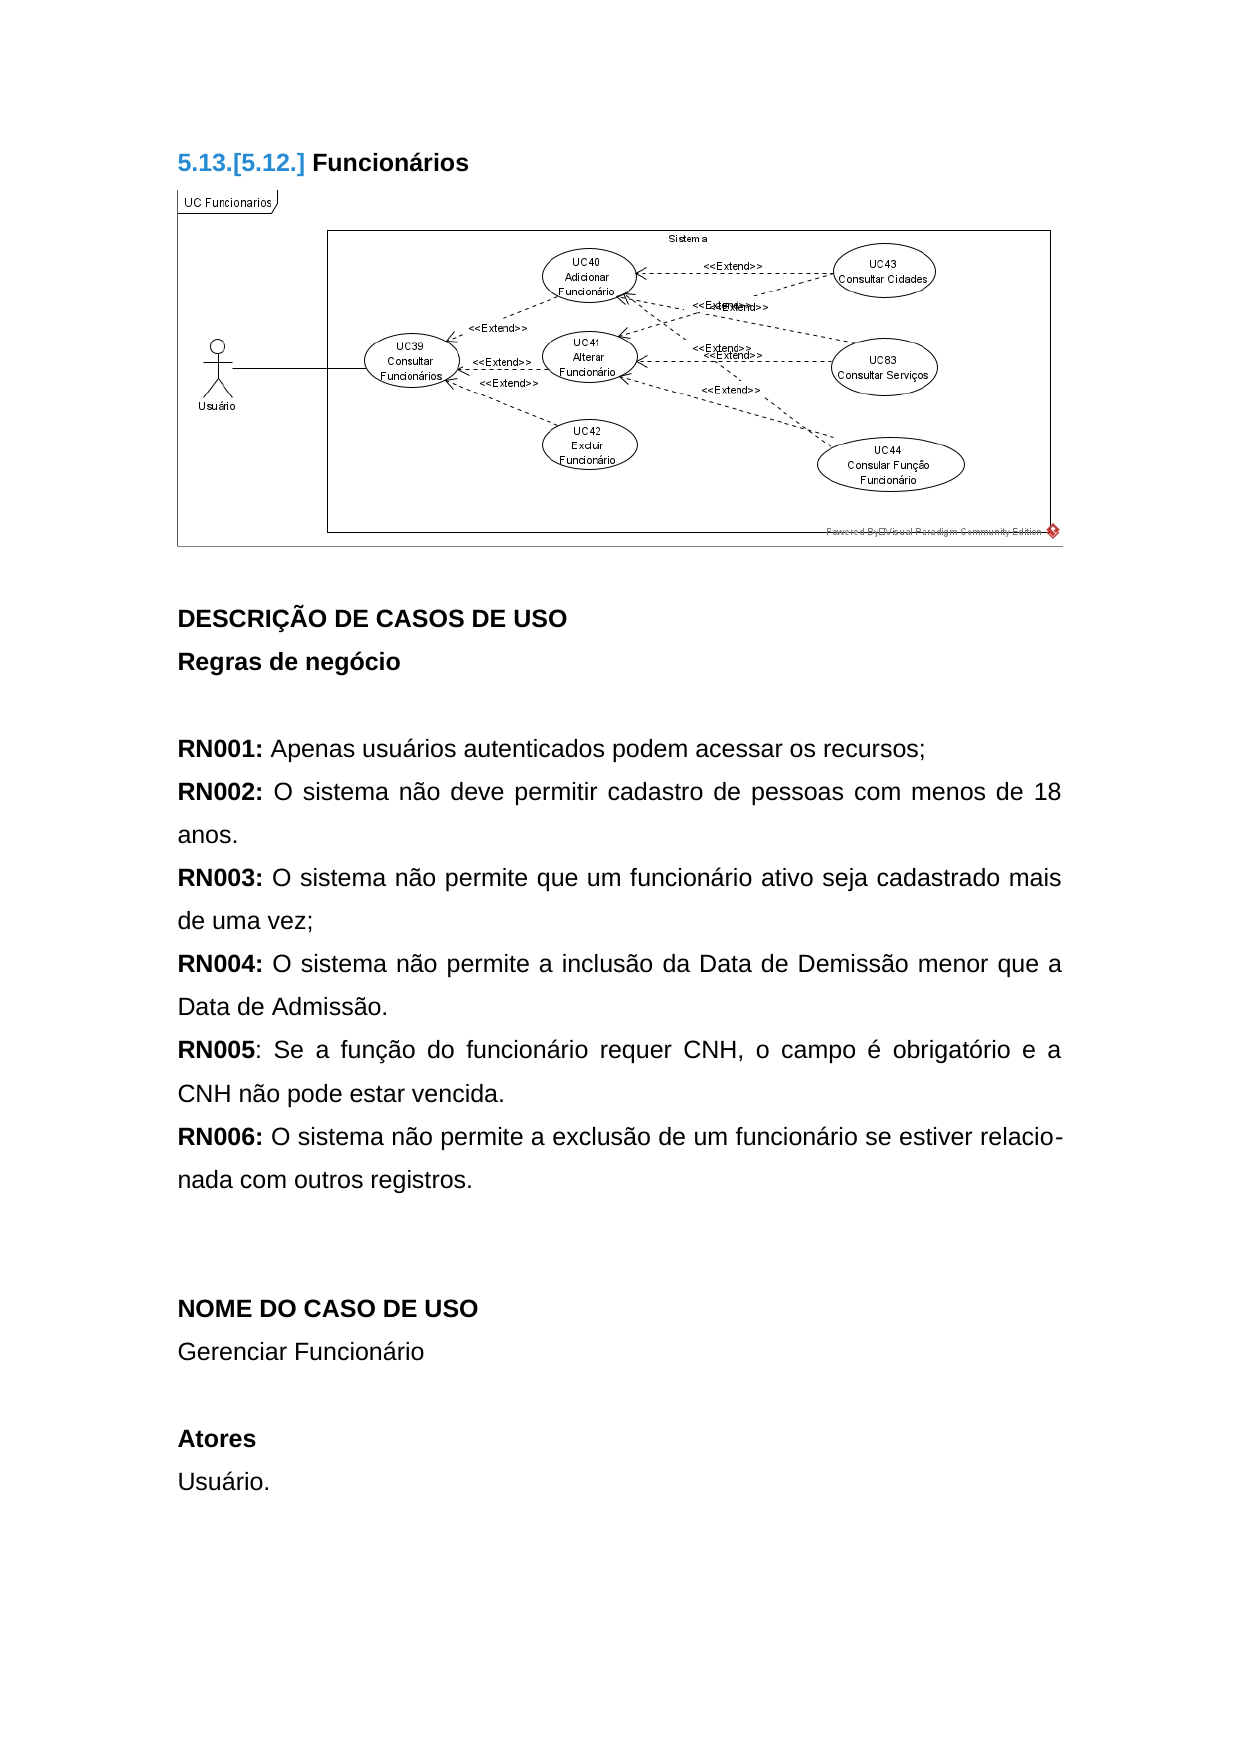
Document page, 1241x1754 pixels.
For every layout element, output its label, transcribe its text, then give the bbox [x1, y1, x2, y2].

text RN003: O sistema não permite que um funcionário ativo seja cadastrado mais de uma vez; [177, 863, 1063, 935]
text DESCRIÇÃO DE CASOS DE USO [177, 604, 1063, 633]
text RN005: Se a função do funcionário requer CNH, o campo é obrigatório e a CNH não pode estar vencida. [177, 1035, 1063, 1107]
subtitle Funcionários [177, 148, 1063, 176]
text Regras de negócio [177, 647, 1063, 676]
text RN001: Apenas usuários autenticados podem acessar os recursos; [177, 733, 1063, 762]
picture [177, 190, 1063, 547]
text RN002: O sistema não deve permitir cadastro de pessoas com menos de 18 anos. [177, 777, 1063, 848]
text RN006: O sistema não permite a exclusão de um funcionário se estiver relacionada com outros registros. [177, 1122, 1063, 1193]
text NOME DO CASO DE USO [177, 1294, 1063, 1323]
text Usuário. [177, 1467, 1063, 1495]
text RN004: O sistema não permite a inclusão da Data de Demissão menor que a Data de Admissão. [177, 949, 1063, 1021]
text Gerenciar Funcionário [177, 1337, 1063, 1366]
text Atores [177, 1423, 1063, 1452]
